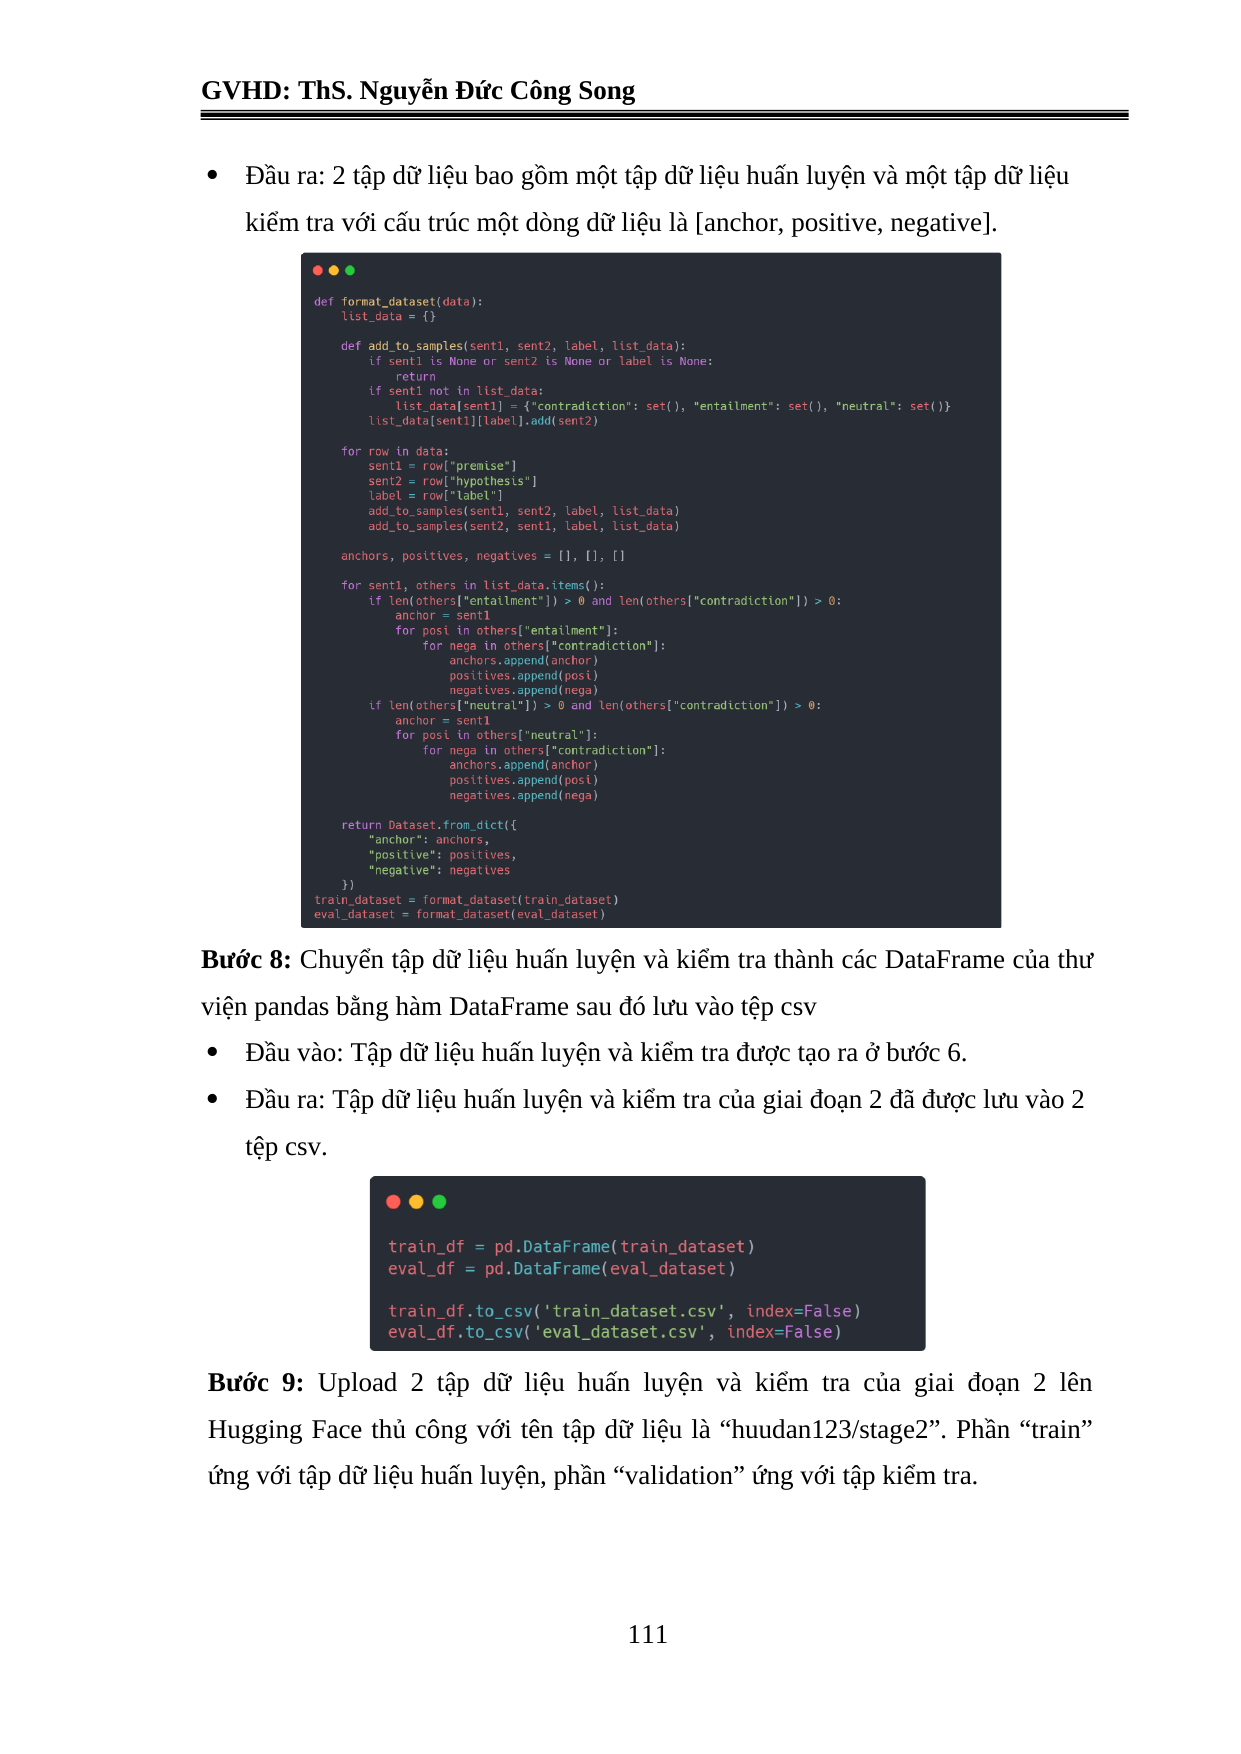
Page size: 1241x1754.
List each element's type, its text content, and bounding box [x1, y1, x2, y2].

list Đầu vào: Tập dữ liệu huấn luyện và kiểm tra được tạo ra ở bước 6. [208, 1036, 1094, 1068]
list Đầu ra: Tập dữ liệu huấn luyện và kiểm tra của giai đoạn 2 đã được lưu vào 2 tệp csv. [208, 1083, 1094, 1161]
text Bước 9: Upload 2 tập dữ liệu huấn luyện và kiểm tra của giai đoạn 2 lên Hugging Face thủ công với tên tập dữ liệu là “huudan123/stage2”. Phần “train” ứng với tập dữ liệu huấn luyện, phần “validation” ứng với tập kiểm tra. [208, 1366, 1094, 1491]
list Đầu ra: 2 tập dữ liệu bao gồm một tập dữ liệu huấn luyện và một tập dữ liệu kiểm tra với cấu trúc một dòng dữ liệu là [anchor, positive, negative]. [208, 159, 1094, 237]
text Bước 8: Chuyển tập dữ liệu huấn luyện và kiểm tra thành các DataFrame của thư viện pandas bằng hàm DataFrame sau đó lưu vào tệp csv [201, 943, 1094, 1021]
picture [301, 252, 1002, 928]
picture [369, 1176, 926, 1351]
